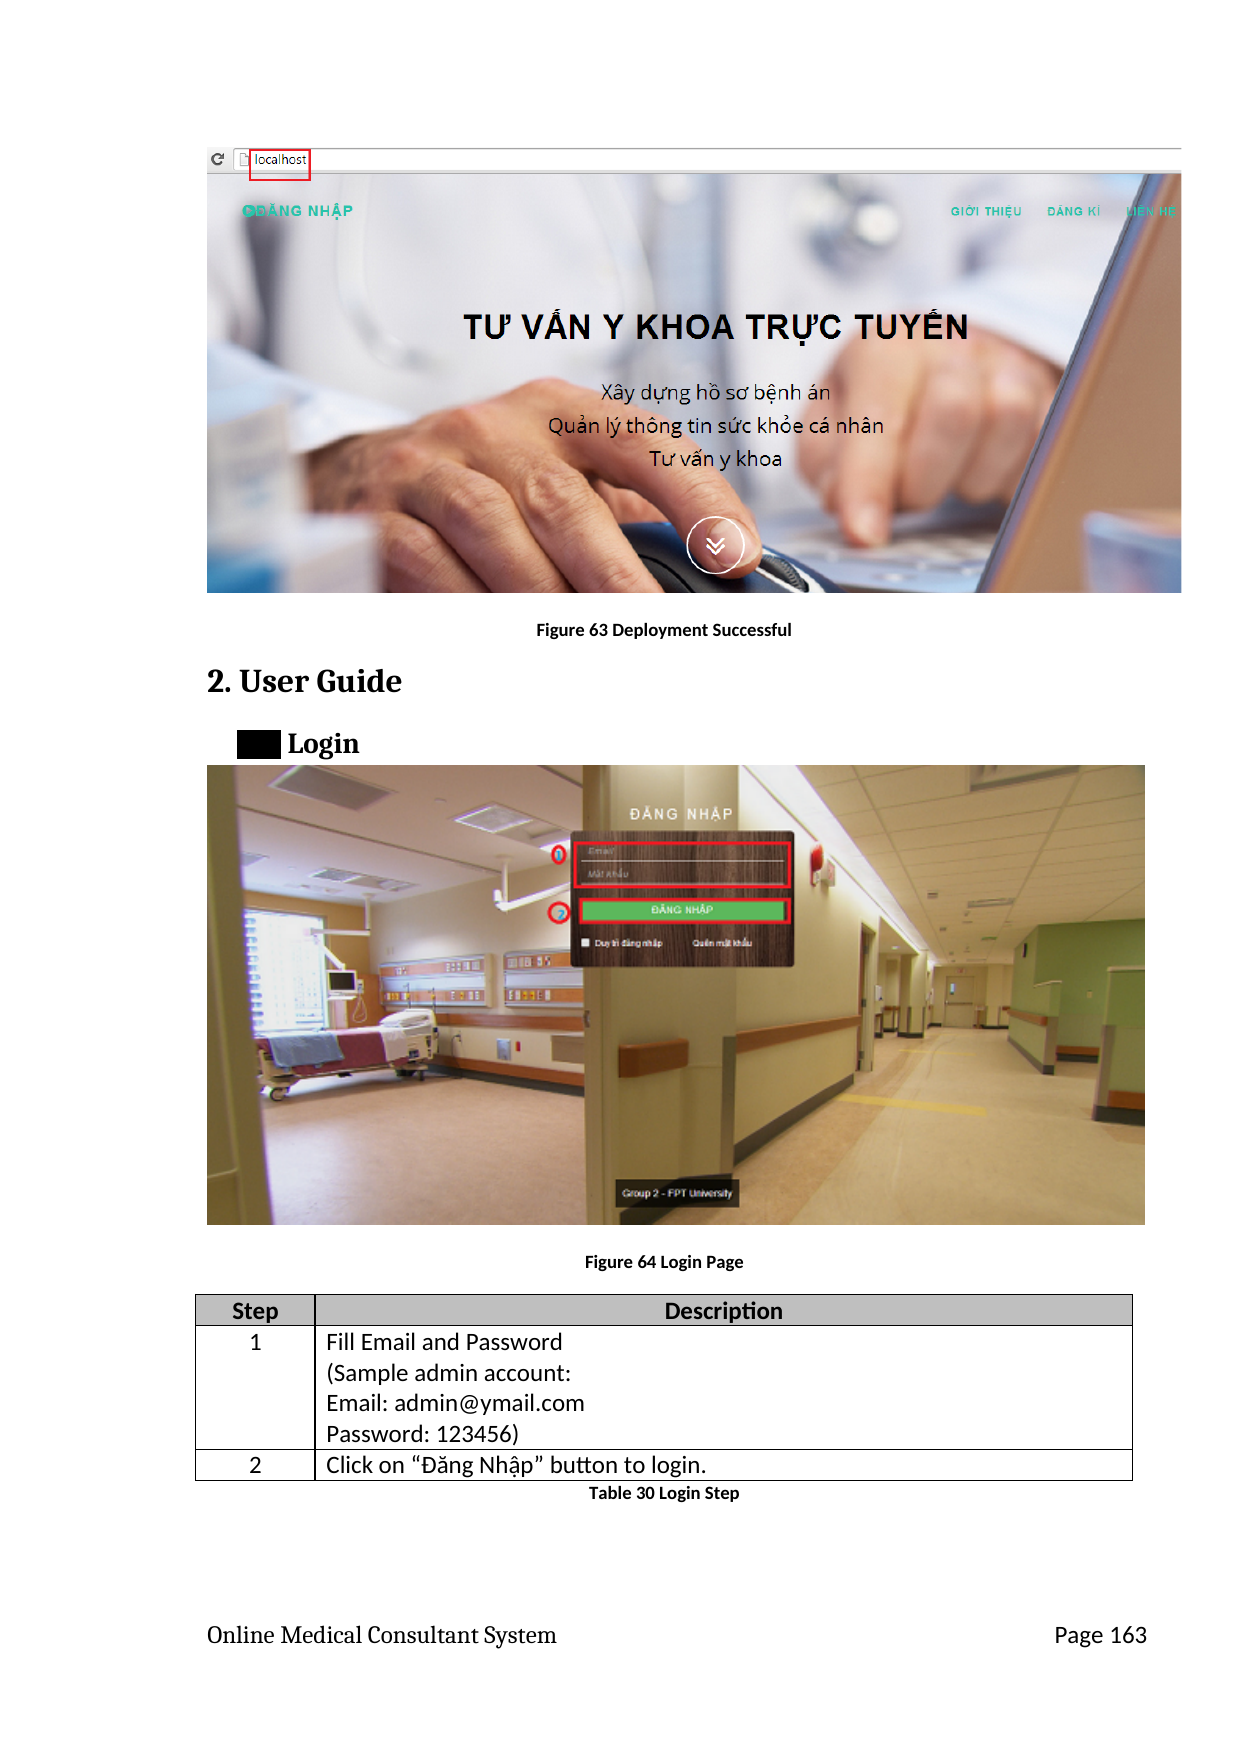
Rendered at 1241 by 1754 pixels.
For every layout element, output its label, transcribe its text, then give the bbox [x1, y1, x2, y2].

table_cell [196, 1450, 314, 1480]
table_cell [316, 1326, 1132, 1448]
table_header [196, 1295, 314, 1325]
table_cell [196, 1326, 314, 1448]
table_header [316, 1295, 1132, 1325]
subtitle User Guide [207, 662, 1122, 700]
subtitle Login [237, 727, 1122, 761]
picture [207, 147, 1182, 593]
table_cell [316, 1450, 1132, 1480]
picture [207, 765, 1145, 1225]
